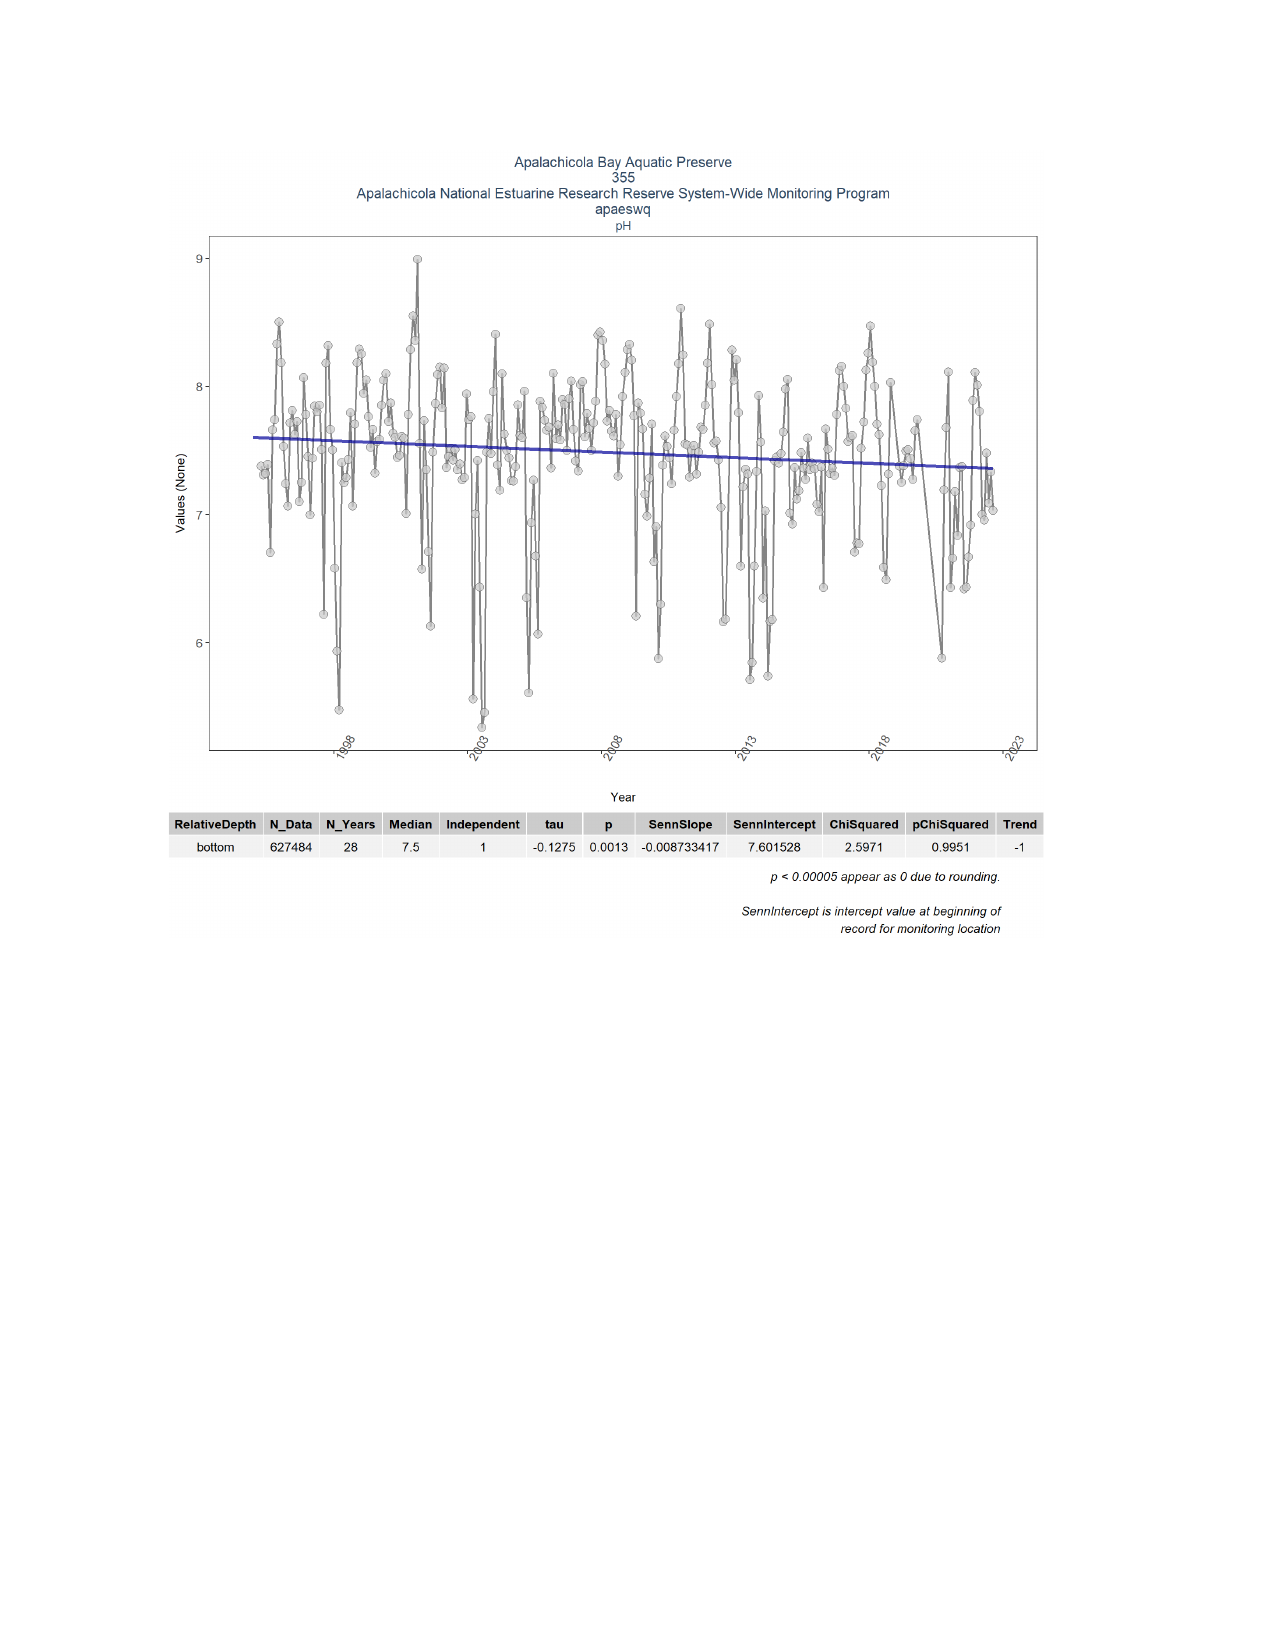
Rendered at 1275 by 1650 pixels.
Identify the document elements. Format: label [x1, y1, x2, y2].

picture [168, 150, 1044, 938]
